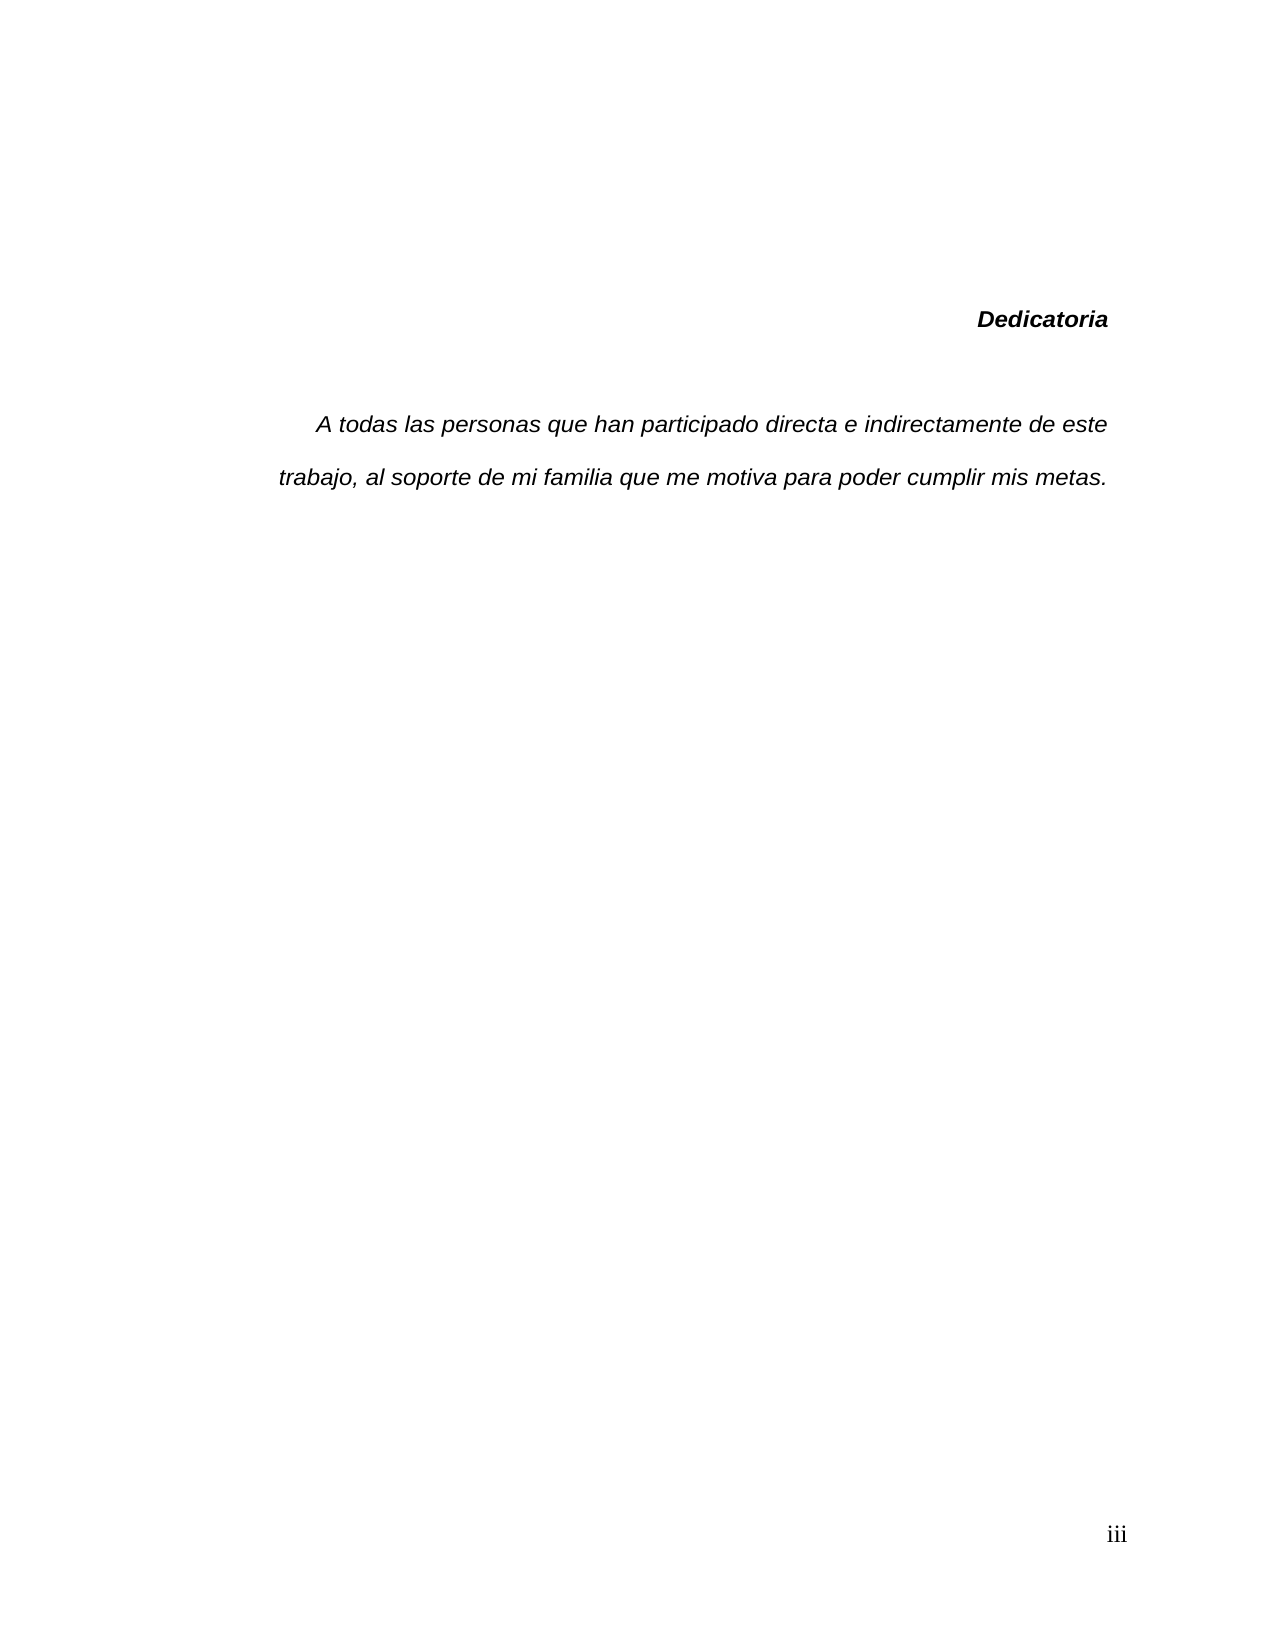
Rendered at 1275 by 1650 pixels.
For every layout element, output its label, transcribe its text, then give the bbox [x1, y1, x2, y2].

text A todas las personas que han participado directa e indirectamente de este trabajo, al soporte de mi familia que me motiva para poder cumplir mis metas. [252, 411, 1110, 490]
text Dedicatoria [252, 306, 1110, 332]
